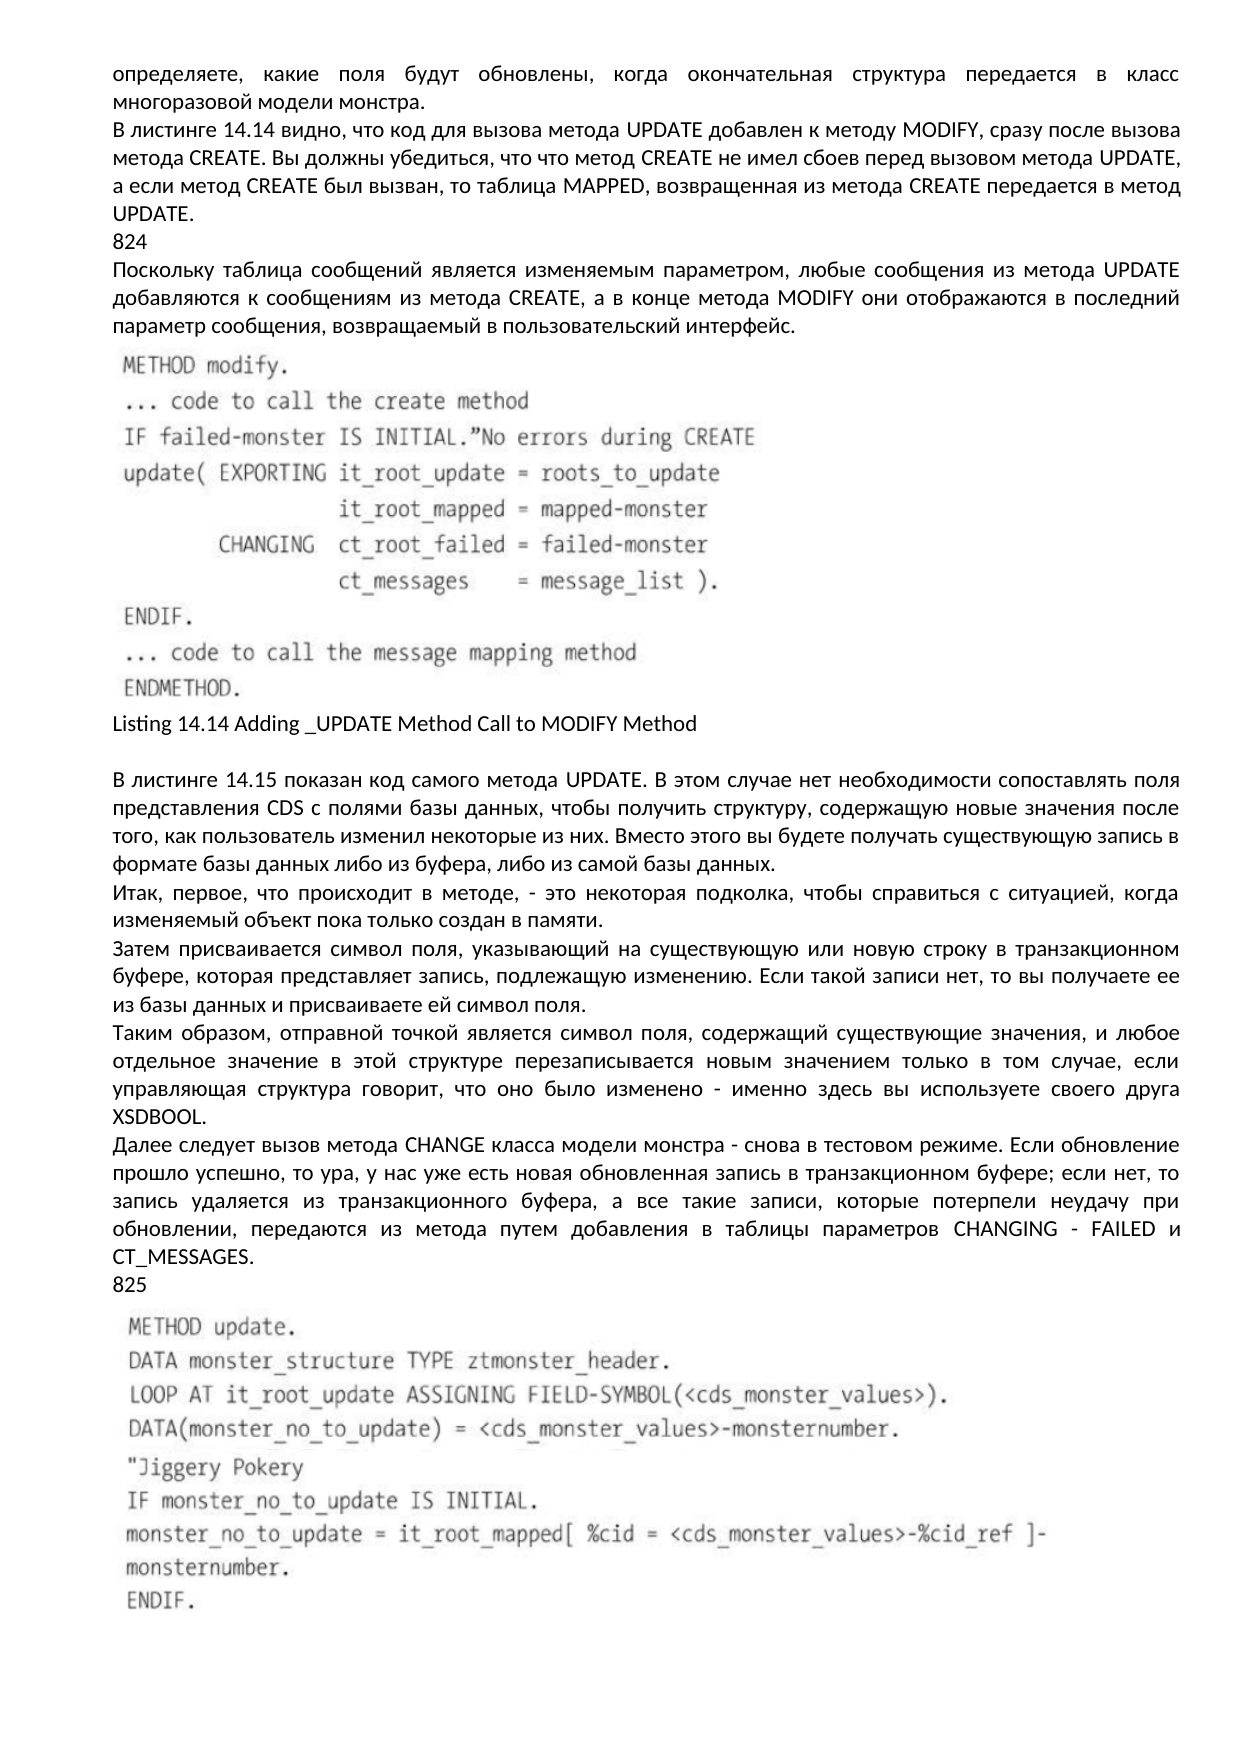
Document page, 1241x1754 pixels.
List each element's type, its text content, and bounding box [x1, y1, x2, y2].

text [112, 59, 1181, 115]
picture [112, 339, 1182, 710]
text Таким образом, отправной точкой является символ поля, содержащий существующие значения, и любое отдельное значение в этой структуре перезаписывается новым значением только в том случае, если управляющая структура говорит, что оно было изменено - именно здесь вы используете своего друга XSDBOOL. [112, 1018, 1181, 1130]
text В листинге 14.14 видно, что код для вызова метода UPDATE добавлен к методу MODIFY, сразу после вызова метода CREATE. Вы должны убедиться, что что метод CREATE не имел сбоев перед вызовом метода UPDATE, а если метод CREATE был вызван, то таблица MAPPED, возвращенная из метода CREATE передается в метод UPDATE. [112, 115, 1181, 227]
text Поскольку таблица сообщений является изменяемым параметром, любые сообщения из метода UPDATE добавляются к сообщениям из метода CREATE, а в конце метода MODIFY они отображаются в последний параметр сообщения, возвращаемый в пользовательский интерфейс. [112, 255, 1181, 339]
text Итак, первое, что происходит в методе, - это некоторая подколка, чтобы справиться с ситуацией, когда изменяемый объект пока только создан в памяти. [112, 878, 1181, 934]
text В листинге 14.15 показан код самого метода UPDATE. В этом случае нет необходимости сопоставлять поля представления CDS с полями базы данных, чтобы получить структуру, содержащую новые значения после того, как пользователь изменил некоторые из них. Вместо этого вы будете получать существующую запись в формате базы данных либо из буфера, либо из самой базы данных. [112, 766, 1181, 878]
text Listing 14.14 Adding _UPDATE Method Call to MODIFY Method [112, 710, 1181, 737]
text 825 [112, 1270, 1181, 1297]
text Далее следует вызов метода CHANGE класса модели монстра - снова в тестовом режиме. Если обновление прошло успешно, то ура, у нас уже есть новая обновленная запись в транзакционном буфере; если нет, то запись удаляется из транзакционного буфера, а все такие записи, которые потерпели неудачу при обновлении, передаются из метода путем добавления в таблицы параметров CHANGING - FAILED и CT_MESSAGES. [112, 1130, 1181, 1270]
picture [112, 1297, 1182, 1617]
text Затем присваивается символ поля, указывающий на существующую или новую строку в транзакционном буфере, которая представляет запись, подлежащую изменению. Если такой записи нет, то вы получаете ее из базы данных и присваиваете ей символ поля. [112, 934, 1181, 1018]
text 824 [112, 227, 1181, 255]
